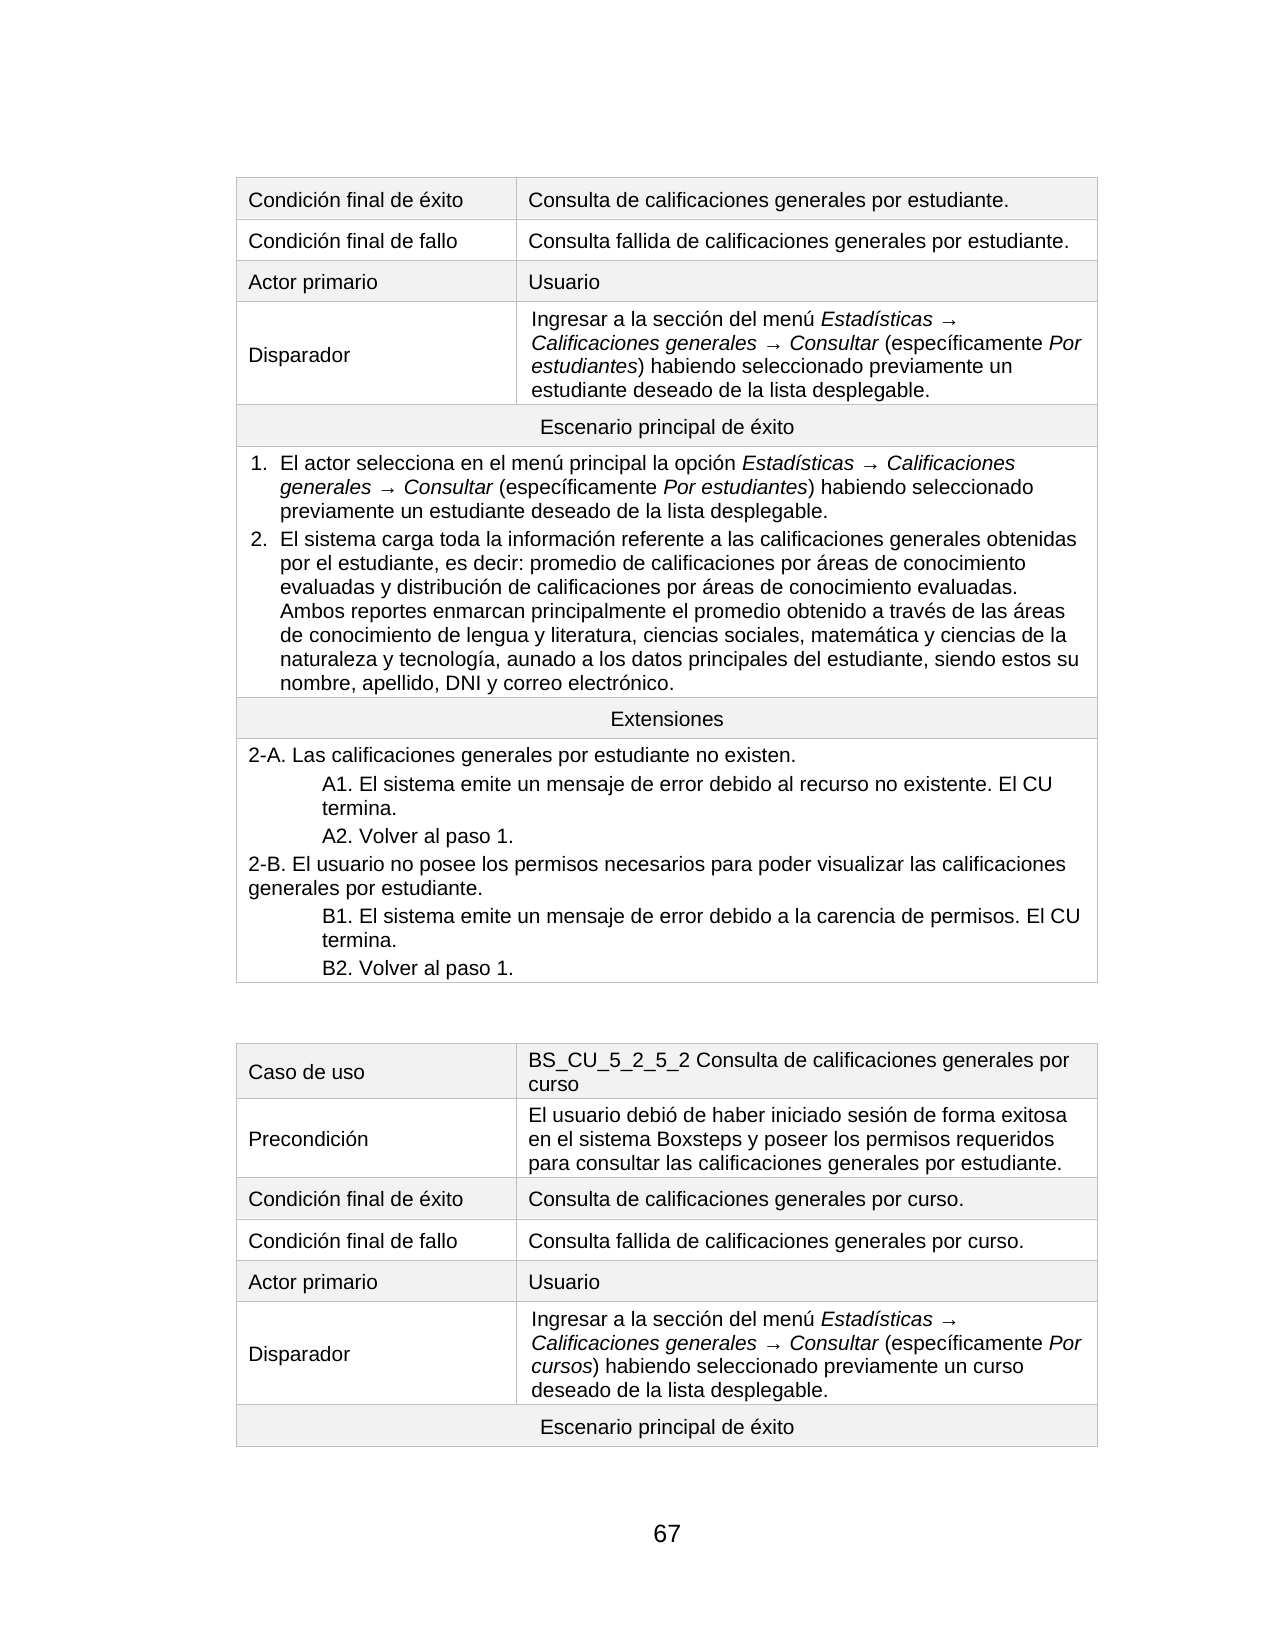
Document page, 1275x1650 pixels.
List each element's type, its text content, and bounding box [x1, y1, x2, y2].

table_cell Escenario principal de éxito [237, 1405, 1097, 1446]
table_cell Ingresar a la sección del menú Estadísticas → Calificaciones generales → Consultar (específicamente Por cursos) habiendo seleccionado previamente un curso deseado de la lista desplegable. [517, 1302, 1097, 1404]
table_header Caso de uso [237, 1044, 516, 1098]
table_cell Condición final de éxito [237, 178, 516, 218]
table_cell El usuario debió de haber iniciado sesión de forma exitosa en el sistema Boxsteps y poseer los permisos requeridos para consultar las calificaciones generales por estudiante. [517, 1099, 1097, 1177]
table_cell 2-A. Las calificaciones generales por estudiante no existen. A1. El sistema emite un mensaje de error debido al recurso no existente. El CU termina. A2. Volver al paso 1. 2-B. El usuario no posee los permisos necesarios para poder visualizar las calificaciones generales por estudiante. B1. El sistema emite un mensaje de error debido a la carencia de permisos. El CU termina. B2. Volver al paso 1. [237, 739, 1097, 982]
table_cell El actor selecciona en el menú principal la opción Estadísticas → Calificaciones generales → Consultar (específicamente Por estudiantes) habiendo seleccionado previamente un estudiante deseado de la lista desplegable. El sistema carga toda la información referente a las calificaciones generales obtenidas por el estudiante, es decir: promedio de calificaciones por áreas de conocimiento evaluadas y distribución de calificaciones por áreas de conocimiento evaluadas. Ambos reportes enmarcan principalmente el promedio obtenido a través de las áreas de conocimiento de lengua y literatura, ciencias sociales, matemática y ciencias de la naturaleza y tecnología, aunado a los datos principales del estudiante, siendo estos su nombre, apellido, DNI y correo electrónico. [237, 447, 1097, 697]
table_cell Consulta fallida de calificaciones generales por curso. [517, 1220, 1097, 1260]
table_cell Condición final de éxito [237, 1178, 516, 1218]
table_cell Extensiones [237, 698, 1097, 738]
table_cell Consulta fallida de calificaciones generales por estudiante. [517, 220, 1097, 260]
table_cell Disparador [237, 1302, 516, 1404]
table_cell Usuario [517, 1261, 1097, 1301]
table_cell Precondición [237, 1099, 516, 1177]
table_cell Actor primario [237, 261, 516, 301]
table_cell Consulta de calificaciones generales por curso. [517, 1178, 1097, 1218]
table_cell Usuario [517, 261, 1097, 301]
table_cell Escenario principal de éxito [237, 405, 1097, 446]
table_cell Ingresar a la sección del menú Estadísticas → Calificaciones generales → Consultar (específicamente Por estudiantes) habiendo seleccionado previamente un estudiante deseado de la lista desplegable. [517, 302, 1097, 404]
table_header BS_CU_5_2_5_2 Consulta de calificaciones generales por curso [517, 1044, 1097, 1098]
table_cell Actor primario [237, 1261, 516, 1301]
table_cell Condición final de fallo [237, 1220, 516, 1260]
table_cell Condición final de fallo [237, 220, 516, 260]
table_cell Consulta de calificaciones generales por estudiante. [517, 178, 1097, 218]
table_cell Disparador [237, 302, 516, 404]
